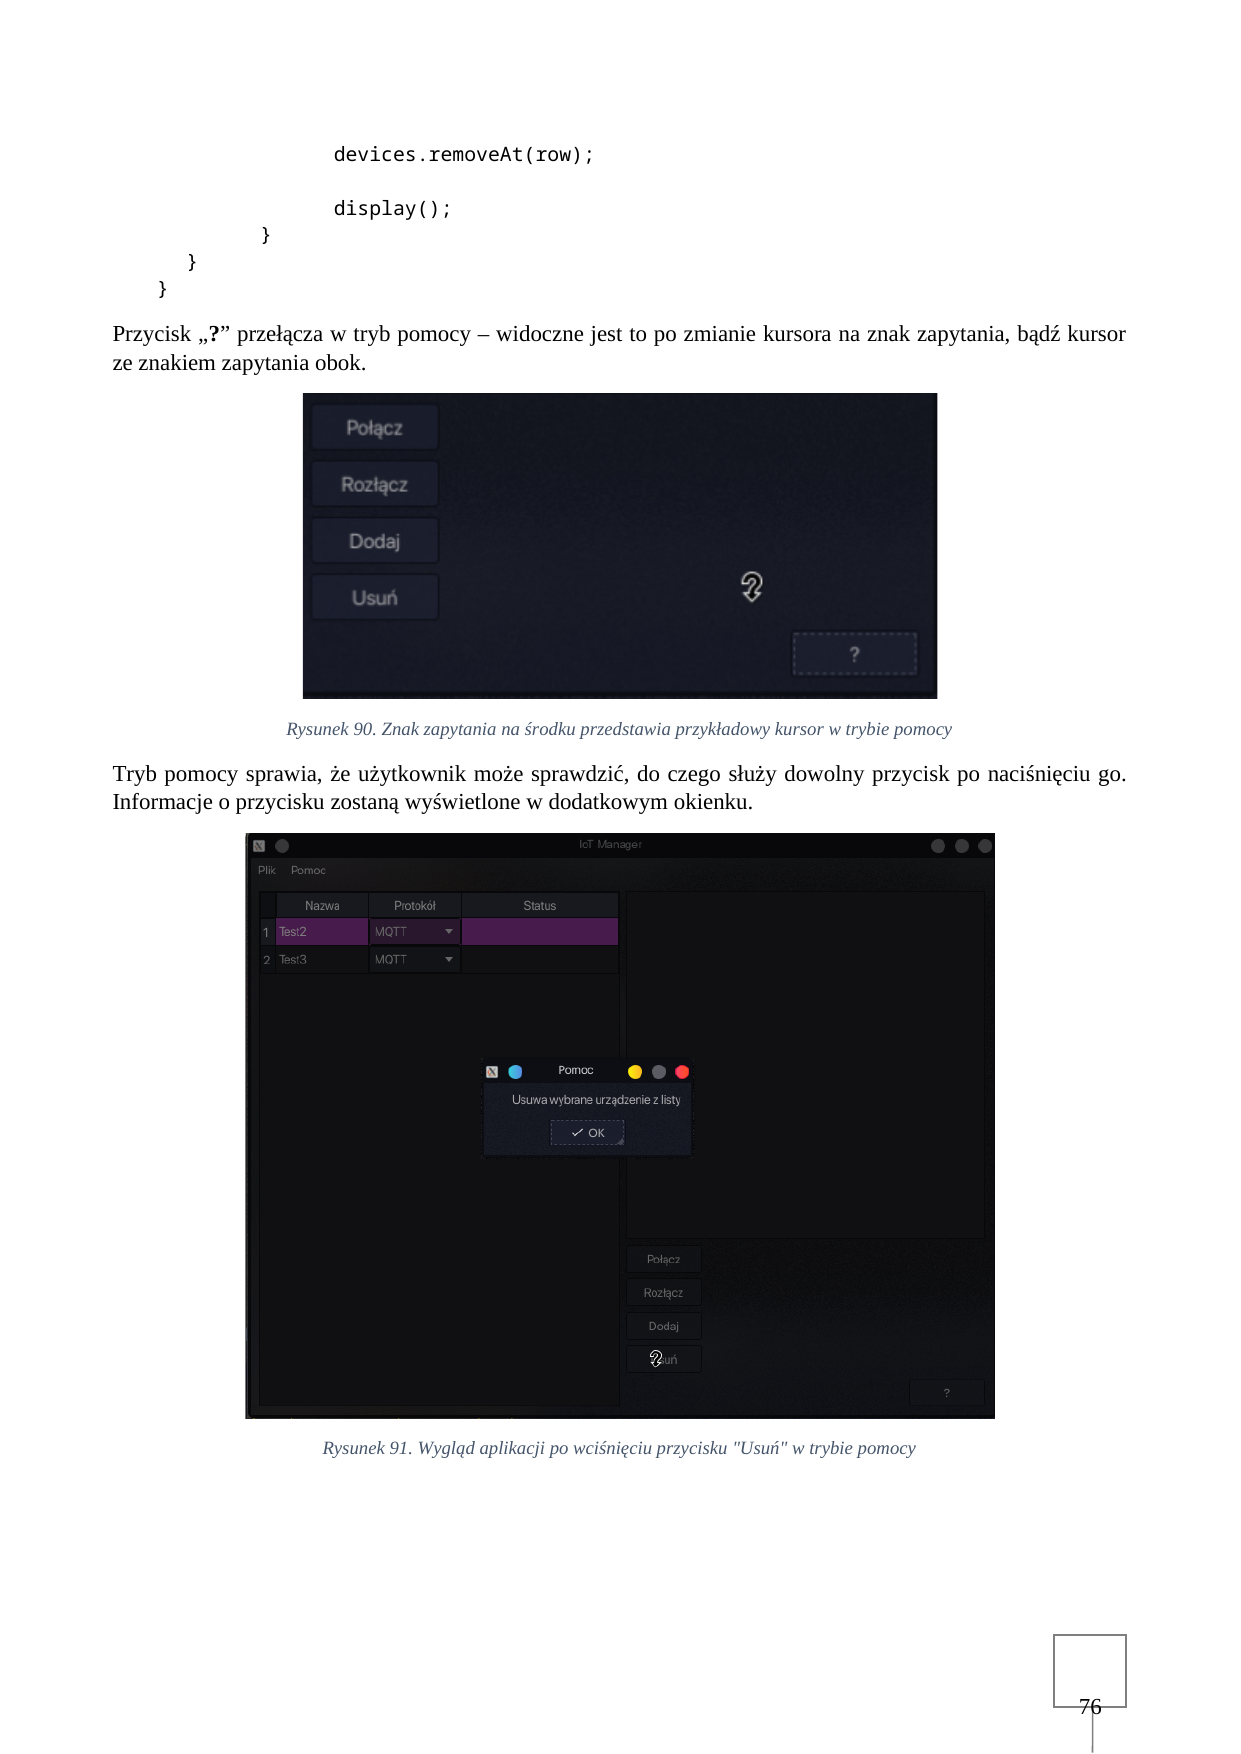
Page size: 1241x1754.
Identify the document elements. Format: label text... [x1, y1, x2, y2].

text Rysunek . Wygląd aplikacji po wciśnięciu przycisku "Usuń" w trybie pomocy [112, 1437, 1128, 1459]
text Tryb pomocy sprawia, że użytkownik może sprawdzić, do czego służy dowolny przycisk po naciśnięciu go. Informacje o przycisku zostaną wyświetlone w dodatkowym okienku. [112, 760, 1128, 814]
text } [157, 275, 1128, 302]
text Rysunek . Znak zapytania na środku przedstawia przykładowy kursor w trybie pomocy [112, 717, 1128, 739]
text } [112, 221, 1128, 248]
text } [112, 248, 1128, 275]
text display(); [112, 194, 1128, 221]
text Przycisk „?” przełącza w tryb pomocy – widoczne jest to po zmianie kursora na znak zapytania, bądź kursor ze znakiem zapytania obok. [112, 320, 1128, 375]
text devices.removeAt(row); [112, 140, 1128, 167]
picture [302, 393, 938, 699]
picture [245, 833, 995, 1419]
